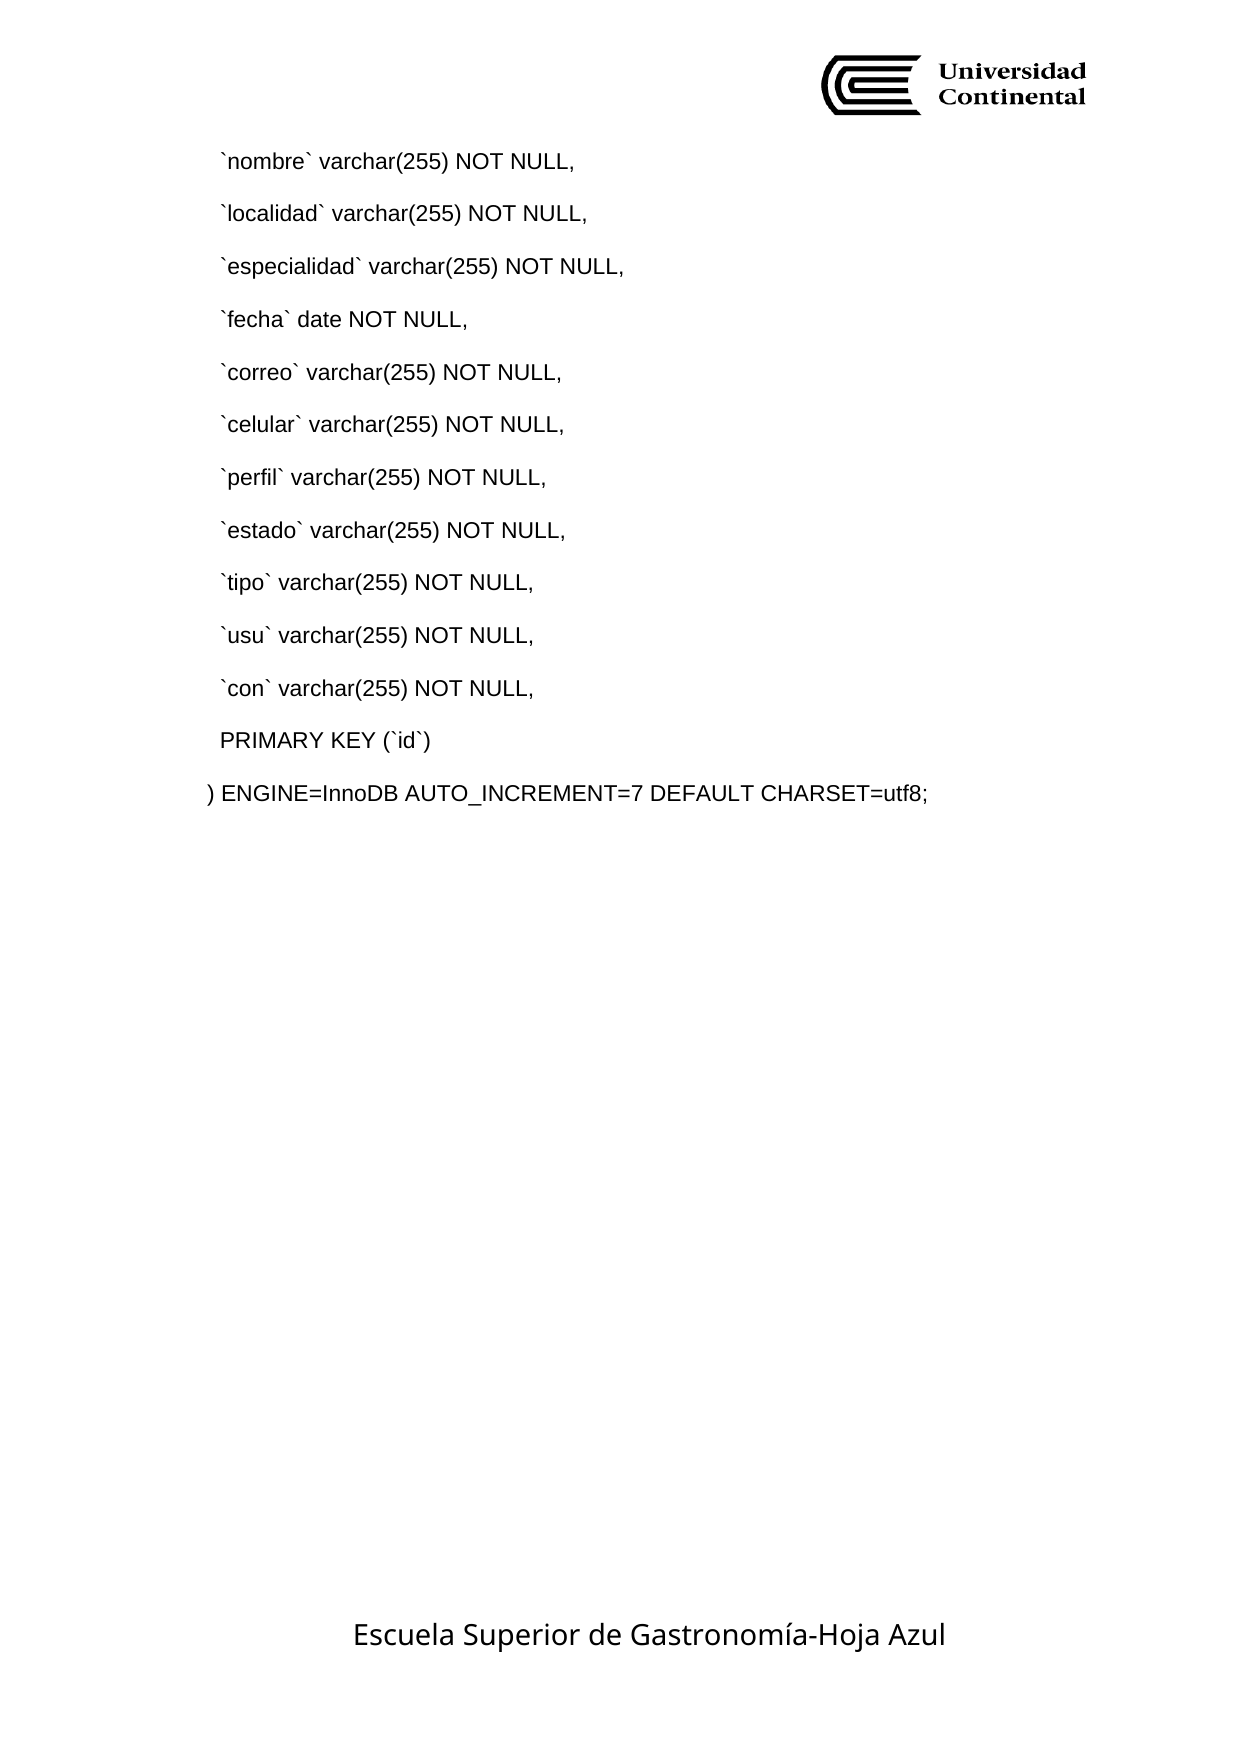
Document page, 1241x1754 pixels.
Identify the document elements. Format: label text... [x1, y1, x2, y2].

text ) ENGINE=InnoDB AUTO_INCREMENT=7 DEFAULT CHARSET=utf8; [177, 780, 1092, 807]
text `celular` varchar(255) NOT NULL, [177, 411, 1092, 438]
text `estado` varchar(255) NOT NULL, [177, 517, 1092, 543]
text `usu` varchar(255) NOT NULL, [177, 622, 1092, 648]
text `con` varchar(255) NOT NULL, [177, 675, 1092, 701]
text PRIMARY KEY (`id`) [177, 727, 1092, 754]
picture [814, 48, 1093, 122]
text `perfil` varchar(255) NOT NULL, [177, 464, 1092, 490]
text `especialidad` varchar(255) NOT NULL, [177, 253, 1092, 279]
text `correo` varchar(255) NOT NULL, [177, 358, 1092, 385]
text `fecha` date NOT NULL, [177, 306, 1092, 332]
text `tipo` varchar(255) NOT NULL, [177, 569, 1092, 596]
text `nombre` varchar(255) NOT NULL, [177, 148, 1092, 174]
text `localidad` varchar(255) NOT NULL, [177, 200, 1092, 227]
